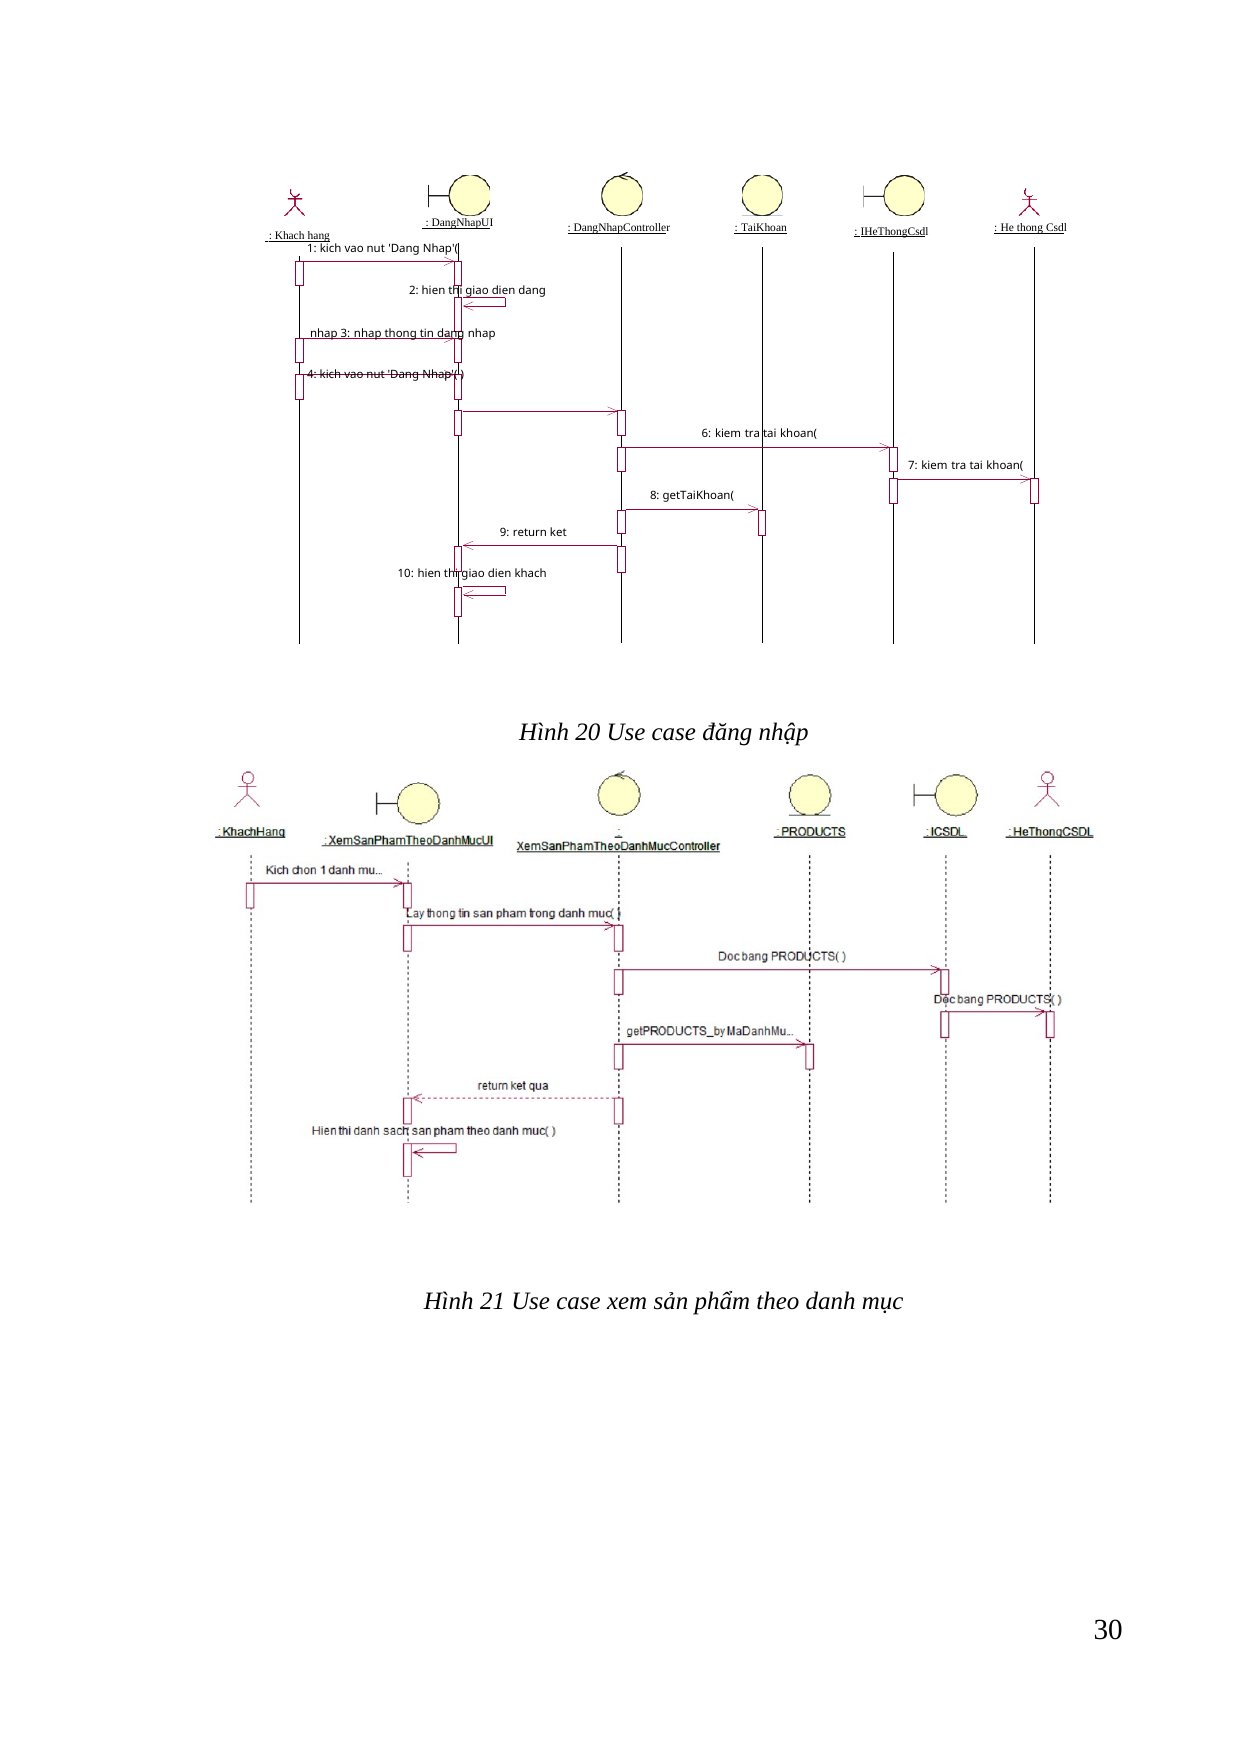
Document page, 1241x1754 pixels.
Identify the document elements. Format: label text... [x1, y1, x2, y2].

picture [214, 770, 1094, 1203]
picture [742, 175, 783, 216]
text : Khach hang [265, 229, 337, 242]
picture [1018, 188, 1040, 216]
picture [601, 172, 643, 216]
picture [428, 175, 490, 216]
picture [284, 189, 305, 216]
text Hình 21 Use case xem sản phẩm theo danh mục [299, 1286, 1030, 1315]
text : DangNhapUI : DangNhapController : TaiKhoan : IHeThongCsdl : He thong Csdl [422, 216, 1167, 238]
picture [863, 175, 925, 216]
text Hình 20 Use case đăng nhập [299, 717, 1030, 745]
